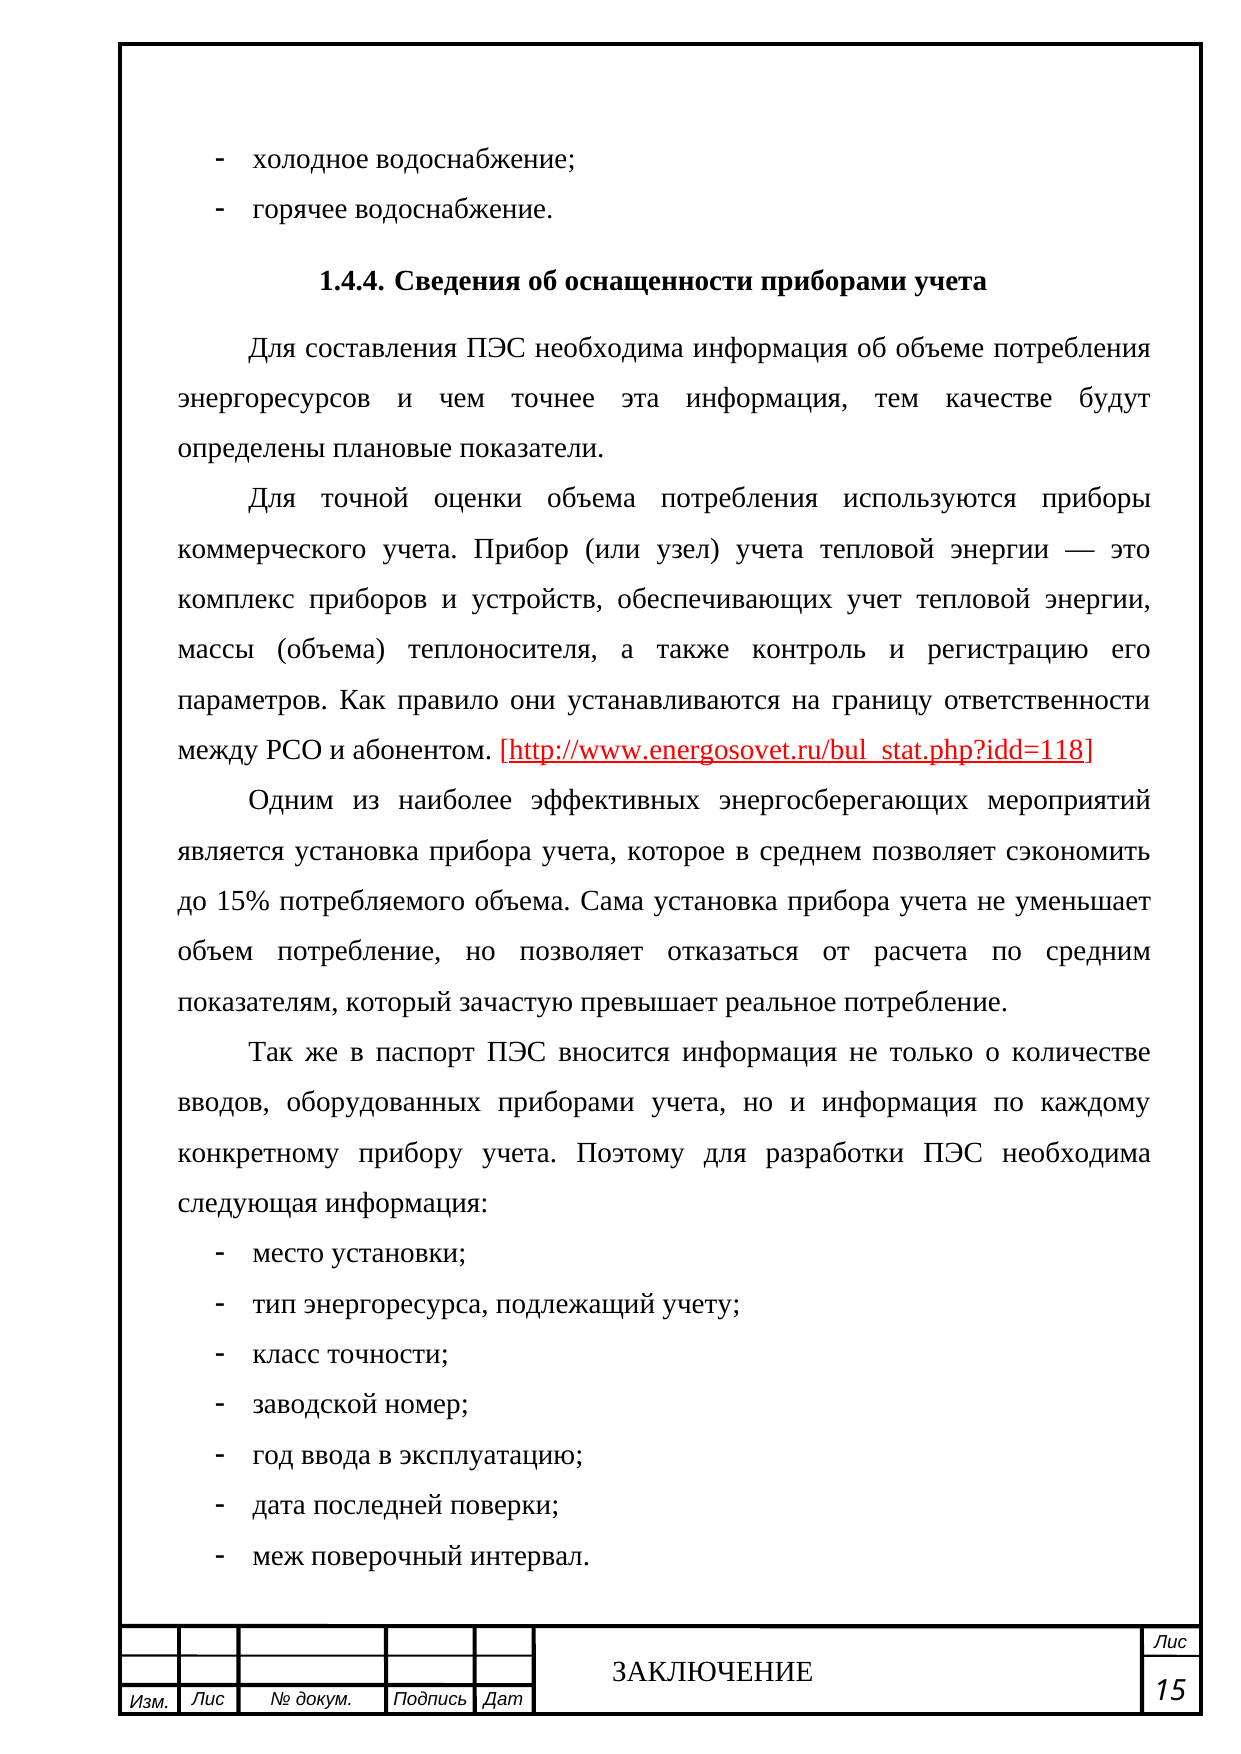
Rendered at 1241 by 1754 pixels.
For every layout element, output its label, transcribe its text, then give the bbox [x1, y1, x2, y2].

list место установки; [215, 1235, 1152, 1269]
list класс точности; [215, 1336, 1152, 1370]
list тип энергоресурса, подлежащий учету; [215, 1286, 1152, 1319]
list меж поверочный интервал. [215, 1538, 1152, 1571]
list заводской номер; [215, 1387, 1152, 1420]
text Для составления ПЭС необходима информация об объеме потребления энергоресурсов и чем точнее эта информация, тем качестве будут определены плановые показатели. [177, 330, 1152, 464]
subtitle Сведения об оснащенности приборами учета [319, 263, 1152, 296]
list год ввода в эксплуатацию; [215, 1437, 1152, 1471]
list горячее водоснабжение. [215, 191, 1152, 225]
text Одним из наиболее эффективных энергосберегающих мероприятий является установка прибора учета, которое в среднем позволяет сэкономить до 15% потребляемого объема. Сама установка прибора учета не уменьшает объем потребление, но позволяет отказаться от расчета по средним показателям, который зачастую превышает реальное потребление. [177, 782, 1152, 1017]
list холодное водоснабжение; [215, 141, 1152, 174]
text Так же в паспорт ПЭС вносится информация не только о количестве вводов, оборудованных приборами учета, но и информация по каждому конкретному прибору учета. Поэтому для разработки ПЭС необходима следующая информация: [177, 1034, 1152, 1218]
text Для точной оценки объема потребления используются приборы коммерческого учета. Прибор (или узел) учета тепловой энергии — это комплекс приборов и устройств, обеспечивающих учет тепловой энергии, массы (объема) теплоносителя, а также контроль и регистрацию его параметров. Как правило они устанавливаются на границу ответственности между РСО и абонентом. [http://www.energosovet.ru/bul_stat.php?idd=118] [177, 481, 1152, 766]
list дата последней поверки; [215, 1487, 1152, 1521]
